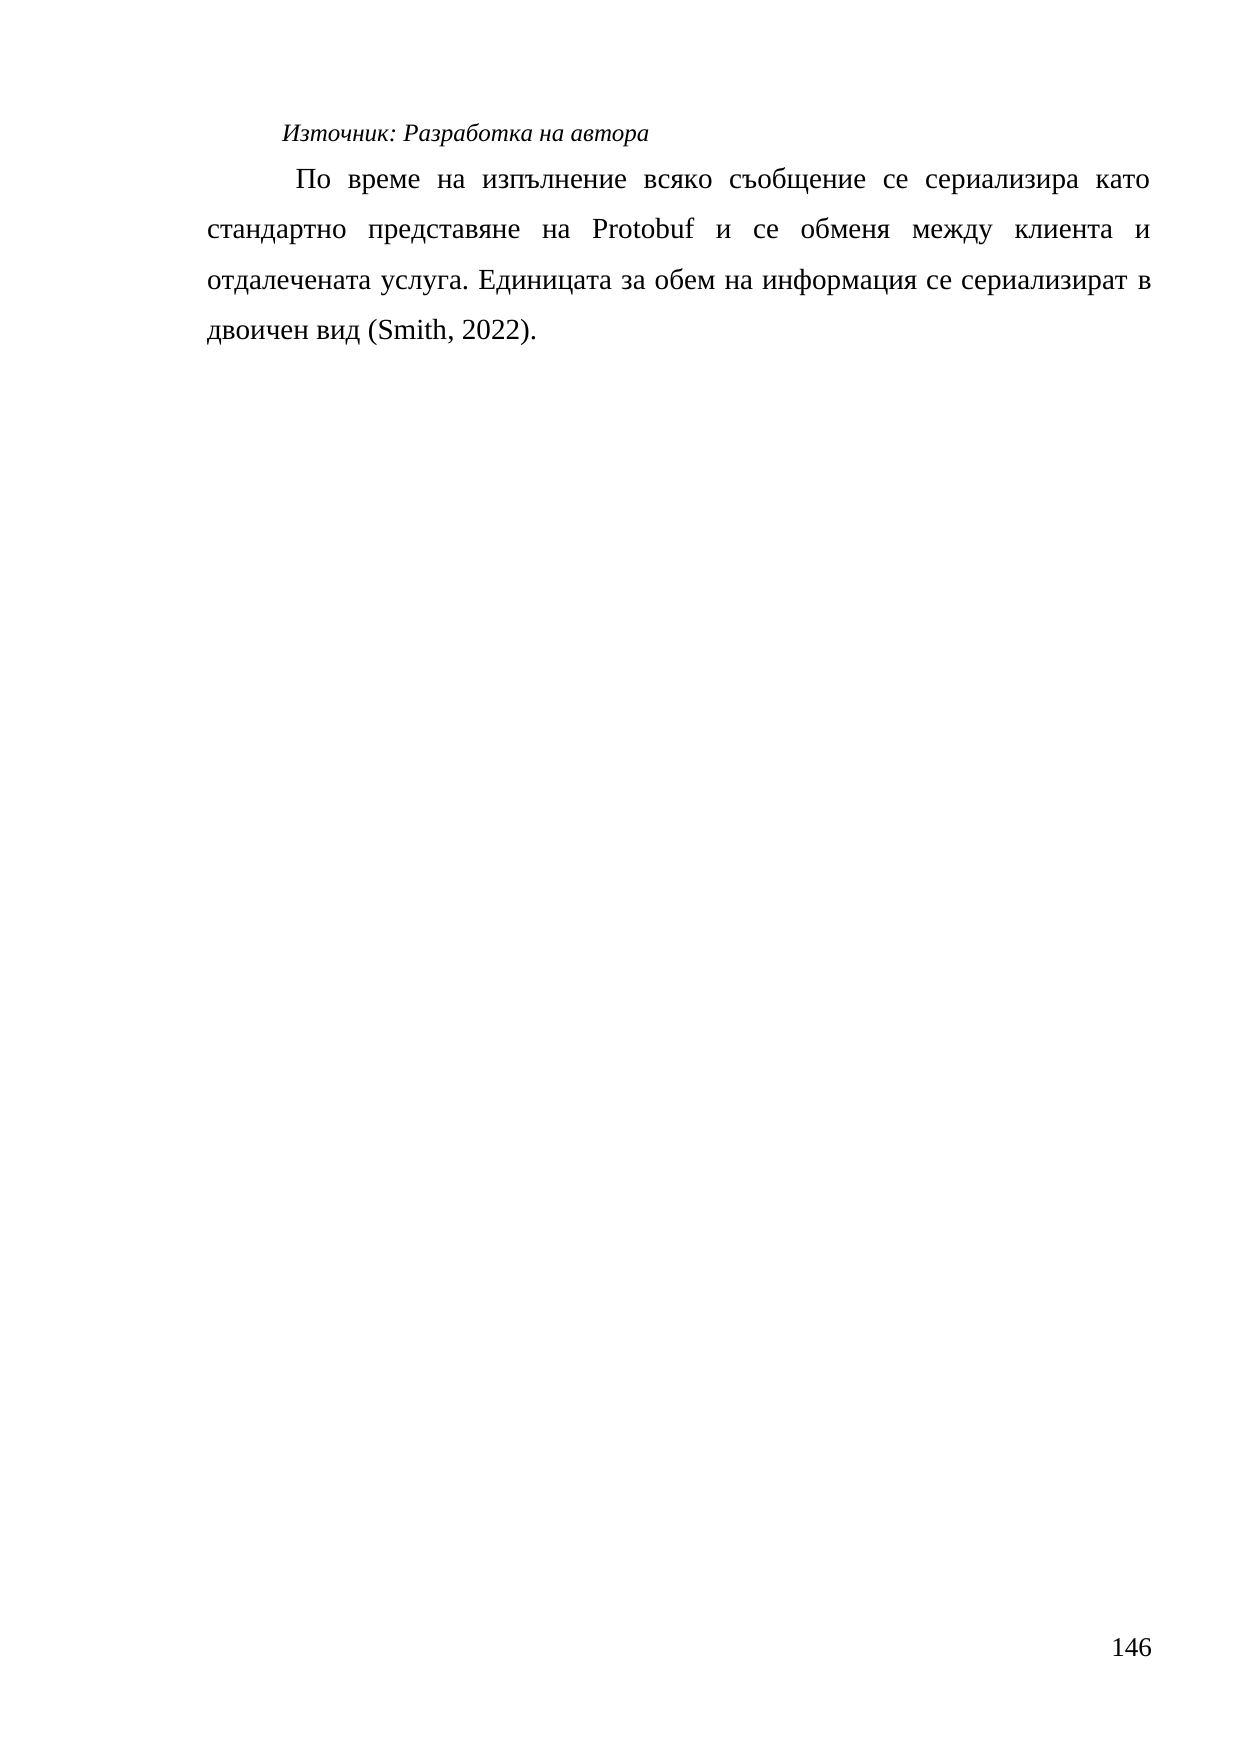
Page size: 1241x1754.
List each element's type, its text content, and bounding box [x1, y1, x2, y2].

text По време на изпълнение всяко съобщение се сериализира като стандартно представяне на Protobuf и се обменя между клиента и отдалечената услуга. Единицата за обем на информация се сериализират в двоичен вид (Smith, 2022). [207, 161, 1152, 346]
text Източник: Разработка на автора [207, 118, 1152, 147]
